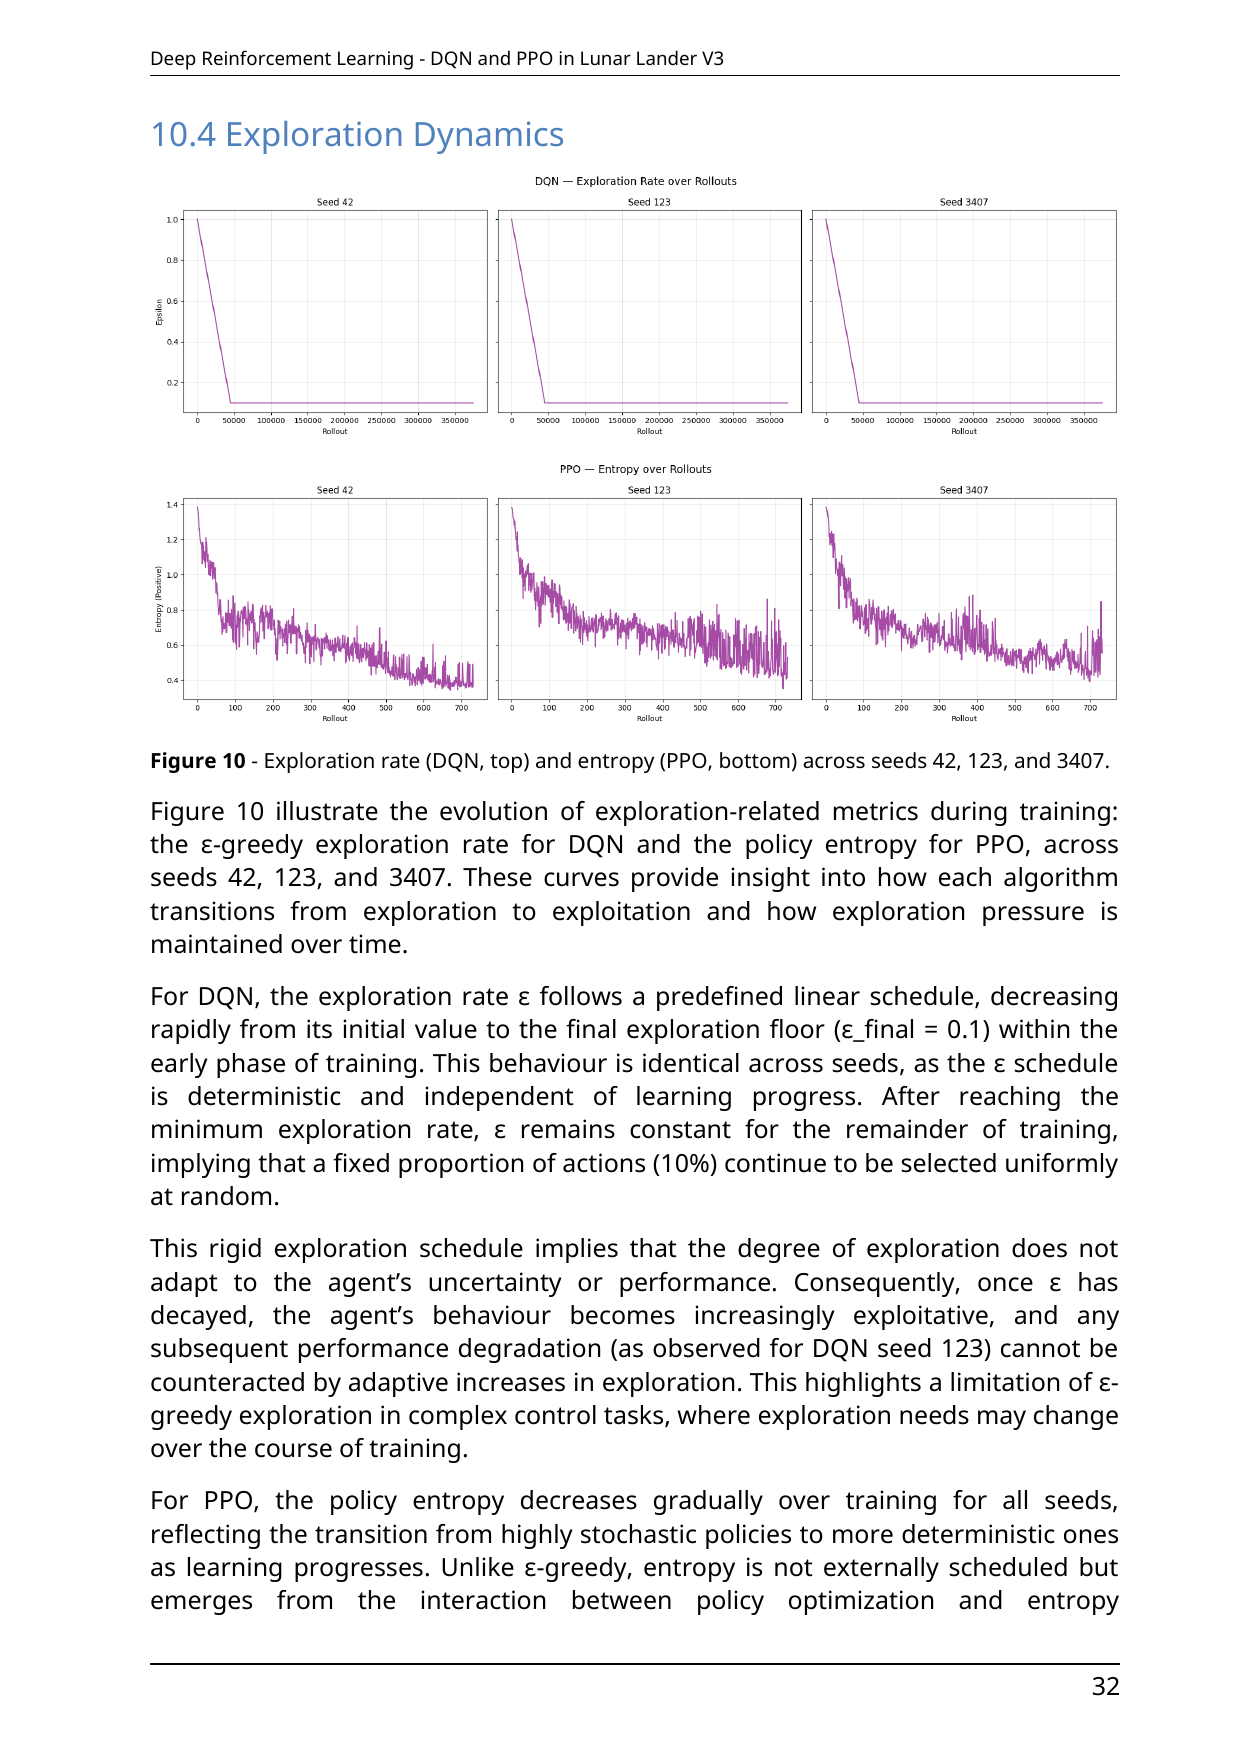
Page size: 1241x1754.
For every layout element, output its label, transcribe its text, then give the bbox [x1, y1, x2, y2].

text Figure 10 - Exploration rate (DQN, top) and entropy (PPO, bottom) across seeds 42, 123, and 3407. [150, 746, 1120, 775]
text For DQN, the exploration rate ε follows a predefined linear schedule, decreasing rapidly from its initial value to the final exploration floor (ε_final = 0.1) within the early phase of training. This behaviour is identical across seeds, as the ε schedule is deterministic and independent of learning progress. After reaching the minimum exploration rate, ε remains constant for the remainder of training, implying that a fixed proportion of actions (10%) continue to be selected uniformly at random. [150, 979, 1120, 1212]
subtitle 10.4 Exploration Dynamics [150, 120, 1120, 153]
text Figure 10 illustrate the evolution of exploration-related metrics during training: the ε-greedy exploration rate for DQN and the policy entropy for PPO, across seeds 42, 123, and 3407. These curves provide insight into how each algorithm transitions from exploration to exploitation and how exploration pressure is maintained over time. [150, 793, 1120, 960]
text This rigid exploration schedule implies that the degree of exploration does not adapt to the agent’s uncertainty or performance. Consequently, once ε has decayed, the agent’s behaviour becomes increasingly exploitative, and any subsequent performance degradation (as observed for DQN seed 123) cannot be counteracted by adaptive increases in exploration. This highlights a limitation of ε-greedy exploration in complex control tasks, where exploration needs may change over the course of training. [150, 1231, 1120, 1464]
picture [150, 459, 1121, 728]
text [150, 1483, 1120, 1616]
picture [150, 172, 1121, 441]
